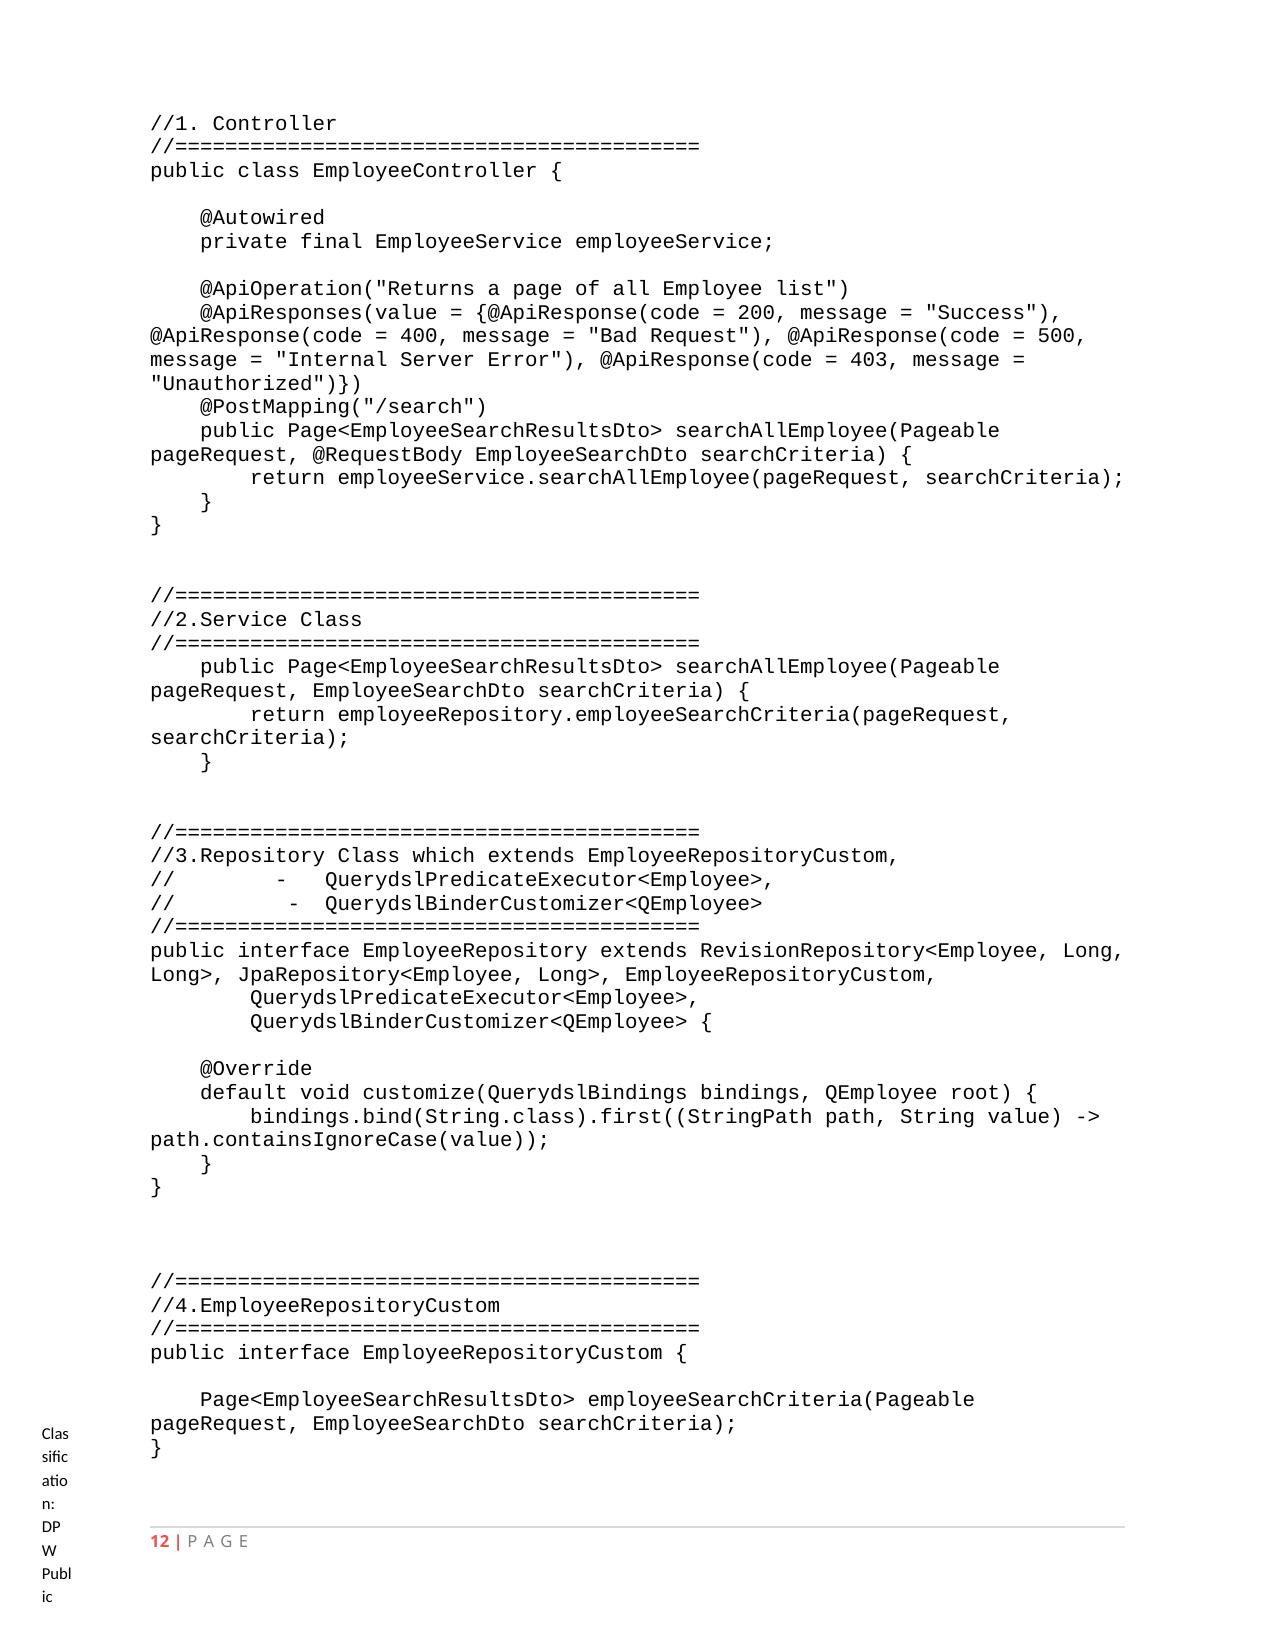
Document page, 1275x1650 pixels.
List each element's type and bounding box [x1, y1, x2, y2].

text [150, 112, 1125, 1508]
